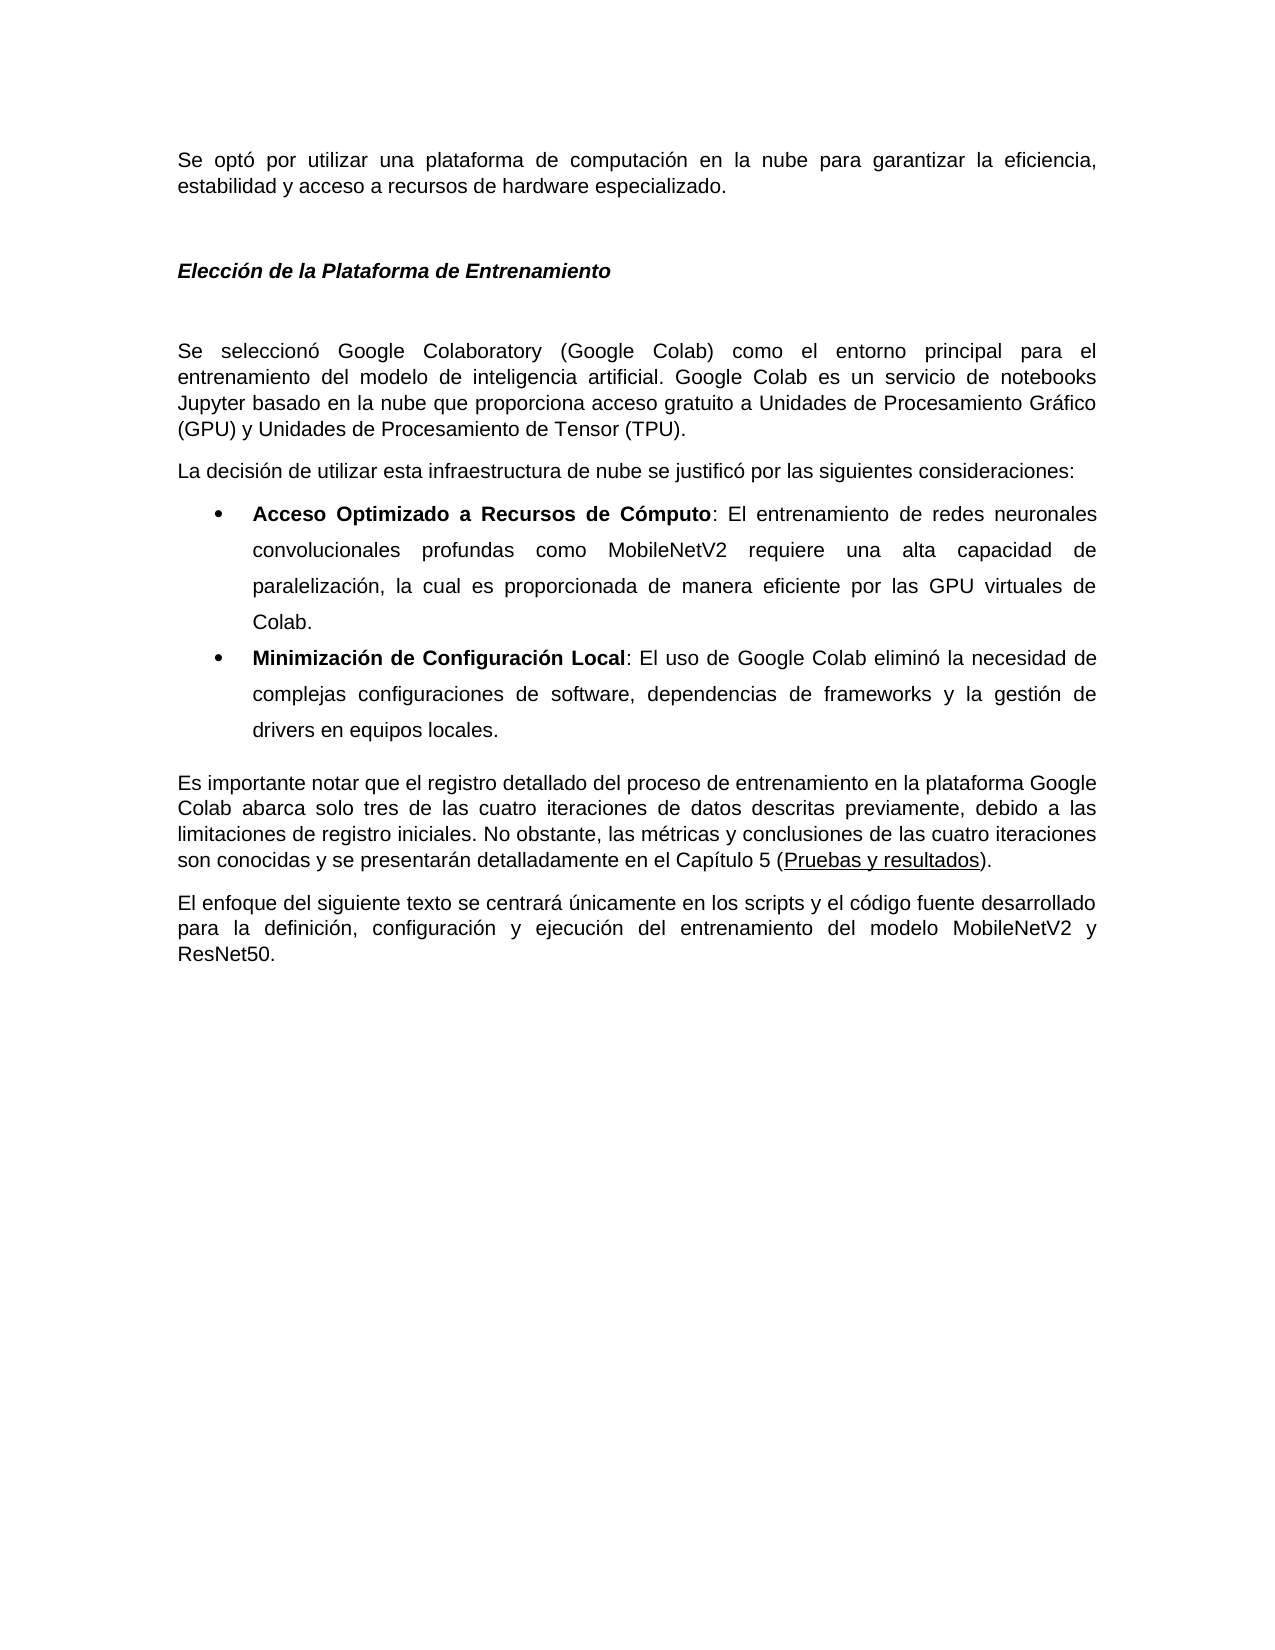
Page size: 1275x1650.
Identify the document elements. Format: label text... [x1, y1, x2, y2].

text La decisión de utilizar esta infraestructura de nube se justificó por las siguientes consideraciones: [177, 459, 1098, 483]
subtitle Elección de la Plataforma de Entrenamiento [177, 258, 1098, 282]
list Acceso Optimizado a Recursos de Cómputo: El entrenamiento de redes neuronales convolucionales profundas como MobileNetV2 requiere una alta capacidad de paralelización, la cual es proporcionada de manera eficiente por las GPU virtuales de Colab. [215, 502, 1098, 634]
list Minimización de Configuración Local: El uso de Google Colab eliminó la necesidad de complejas configuraciones de software, dependencias de frameworks y la gestión de drivers en equipos locales. [215, 646, 1098, 742]
text Es importante notar que el registro detallado del proceso de entrenamiento en la plataforma Google Colab abarca solo tres de las cuatro iteraciones de datos descritas previamente, debido a las limitaciones de registro iniciales. No obstante, las métricas y conclusiones de las cuatro iteraciones son conocidas y se presentarán detalladamente en el Capítulo 5 (Pruebas y resultados). [177, 770, 1098, 872]
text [177, 148, 1098, 197]
text Se seleccionó Google Colaboratory (Google Colab) como el entorno principal para el entrenamiento del modelo de inteligencia artificial. Google Colab es un servicio de notebooks Jupyter basado en la nube que proporciona acceso gratuito a Unidades de Procesamiento Gráfico (GPU) y Unidades de Procesamiento de Tensor (TPU). [177, 339, 1098, 441]
text El enfoque del siguiente texto se centrará únicamente en los scripts y el código fuente desarrollado para la definición, configuración y ejecución del entrenamiento del modelo MobileNetV2 y ResNet50. [177, 890, 1098, 966]
